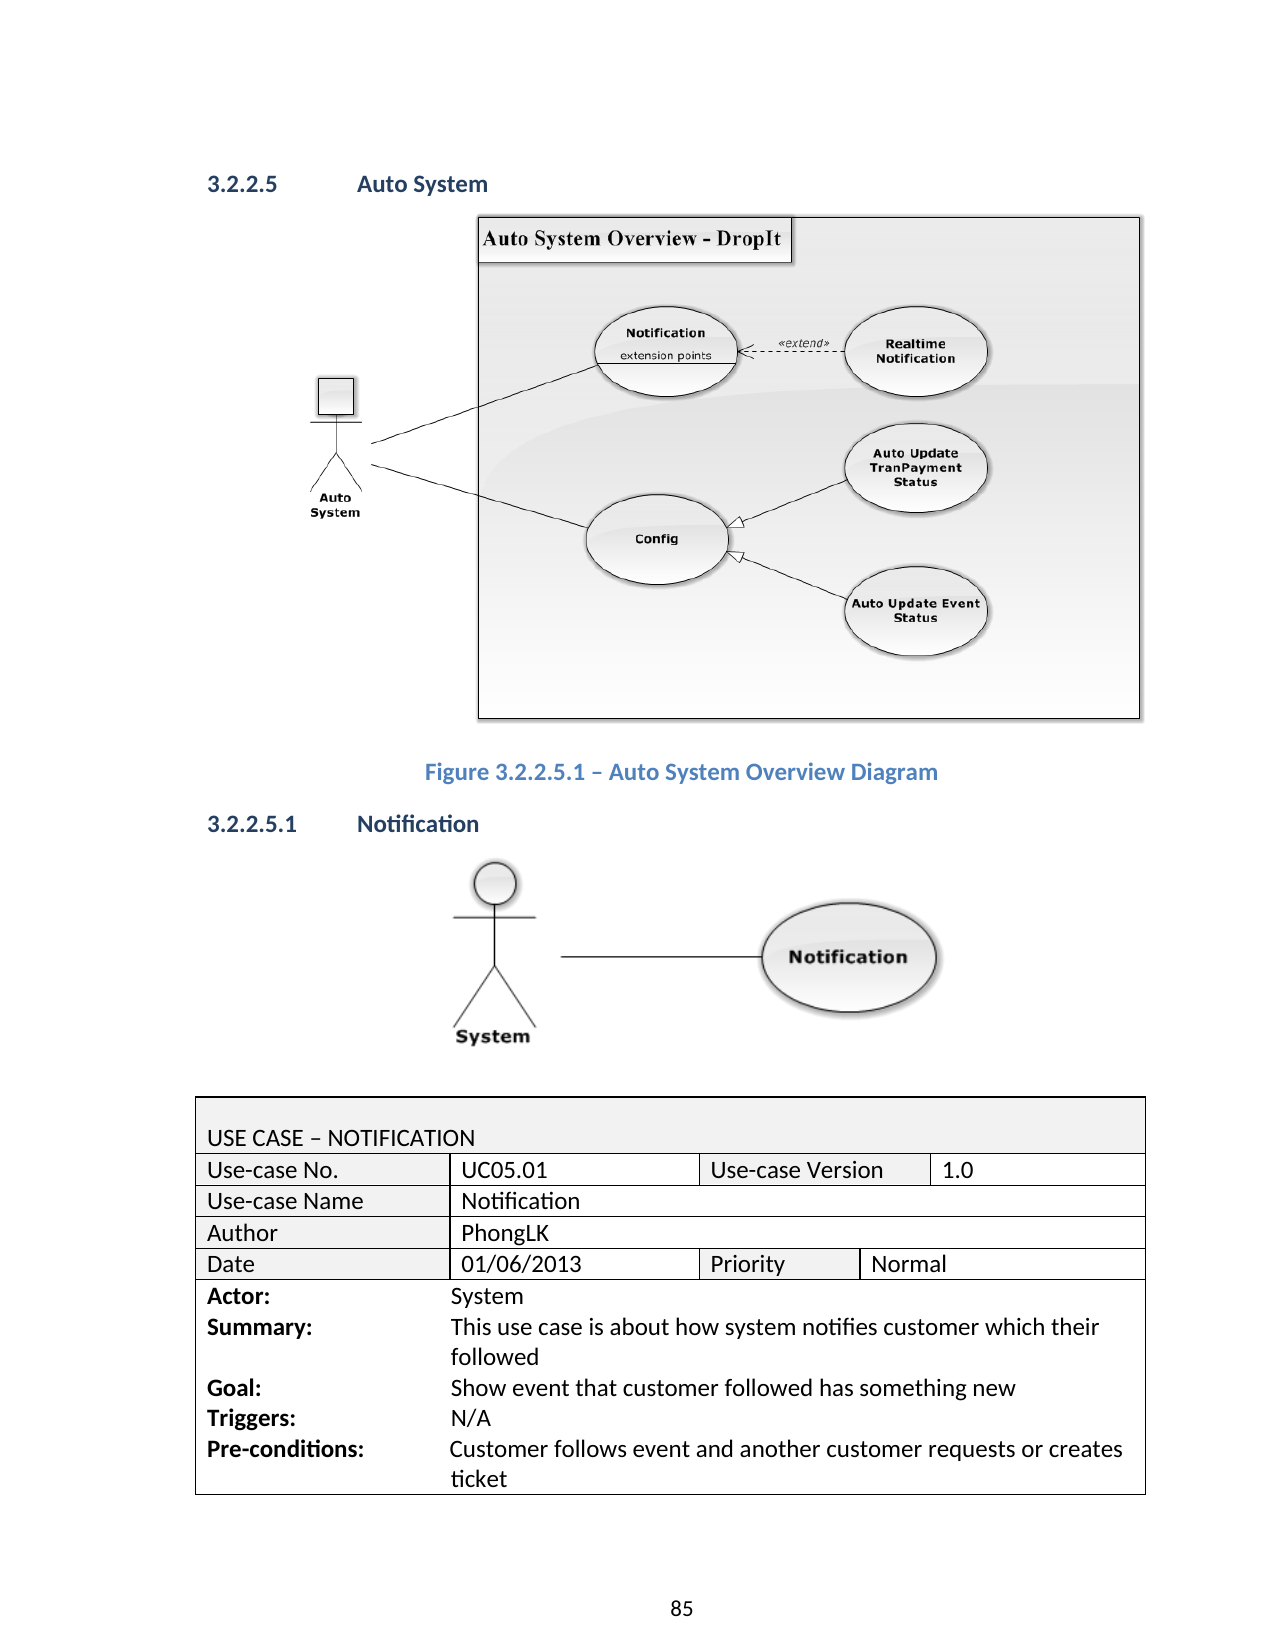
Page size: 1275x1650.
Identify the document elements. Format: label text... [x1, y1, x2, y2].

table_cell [196, 1280, 1145, 1494]
subtitle 3.2.2.5 Auto System [207, 168, 1157, 199]
text Figure 3.2.2.5.1 – Auto System Overview Diagram [207, 756, 1157, 787]
table_cell 1.0 [931, 1154, 1145, 1184]
table_cell Use-case No. [196, 1154, 449, 1184]
table_cell UC05.01 [451, 1154, 699, 1184]
table_cell Priority [700, 1249, 859, 1279]
table_cell Normal [861, 1249, 1145, 1279]
picture [286, 203, 1153, 732]
table_cell PhongLK [451, 1217, 1145, 1248]
table_cell Notification [451, 1186, 1145, 1216]
table_cell Author [196, 1217, 449, 1248]
table_cell 01/06/2013 [451, 1249, 699, 1279]
table_cell Date [196, 1249, 449, 1279]
table_cell Use-case Name [196, 1186, 449, 1216]
table_cell Use-case Version [700, 1154, 930, 1184]
table_header USE CASE – NOTIFICATION [196, 1098, 1145, 1153]
subtitle 3.2.2.5.1 Notification [207, 808, 1157, 838]
picture [407, 842, 957, 1072]
